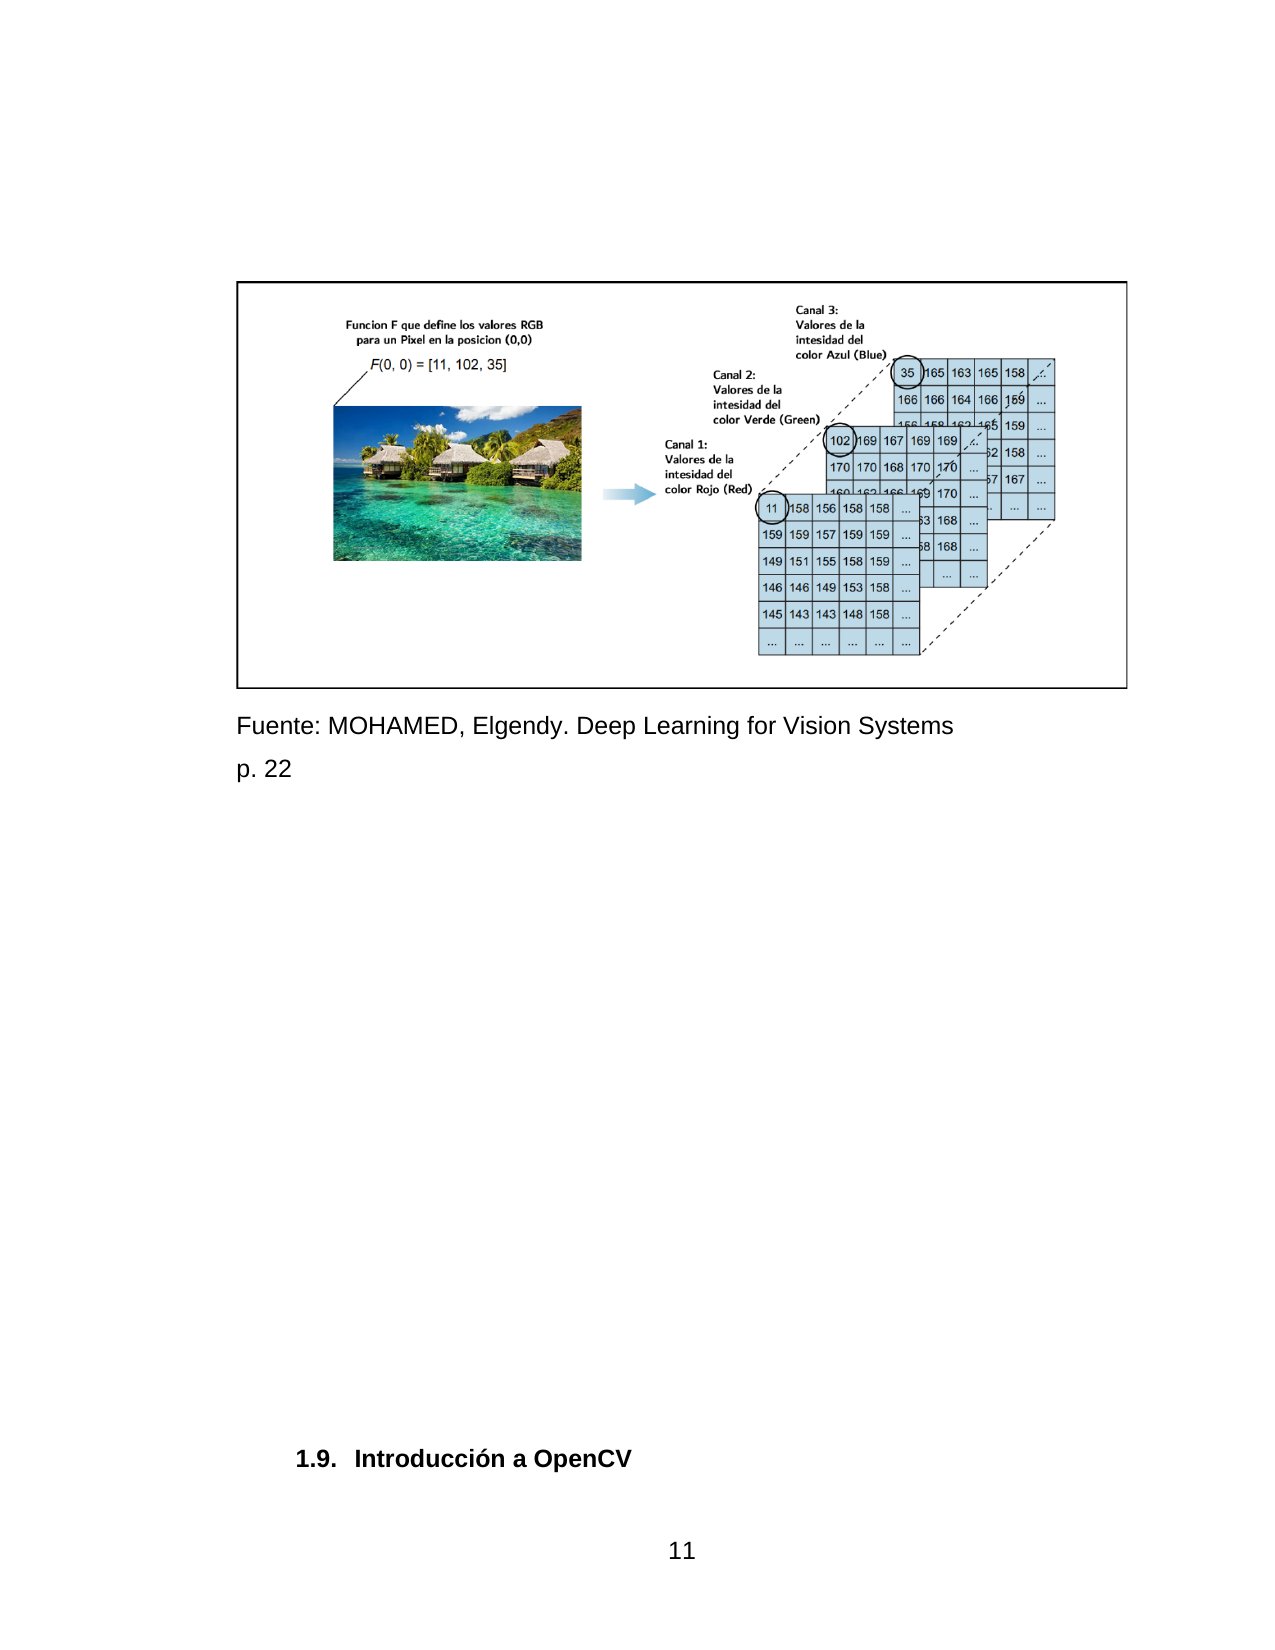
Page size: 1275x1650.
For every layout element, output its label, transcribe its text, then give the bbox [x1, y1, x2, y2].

text p. 22 [236, 754, 1127, 782]
picture [236, 281, 1128, 689]
text Fuente: MOHAMED, Elgendy. Deep Learning for Vision Systems [236, 711, 1127, 739]
list Introducción a OpenCV [295, 1444, 1127, 1472]
